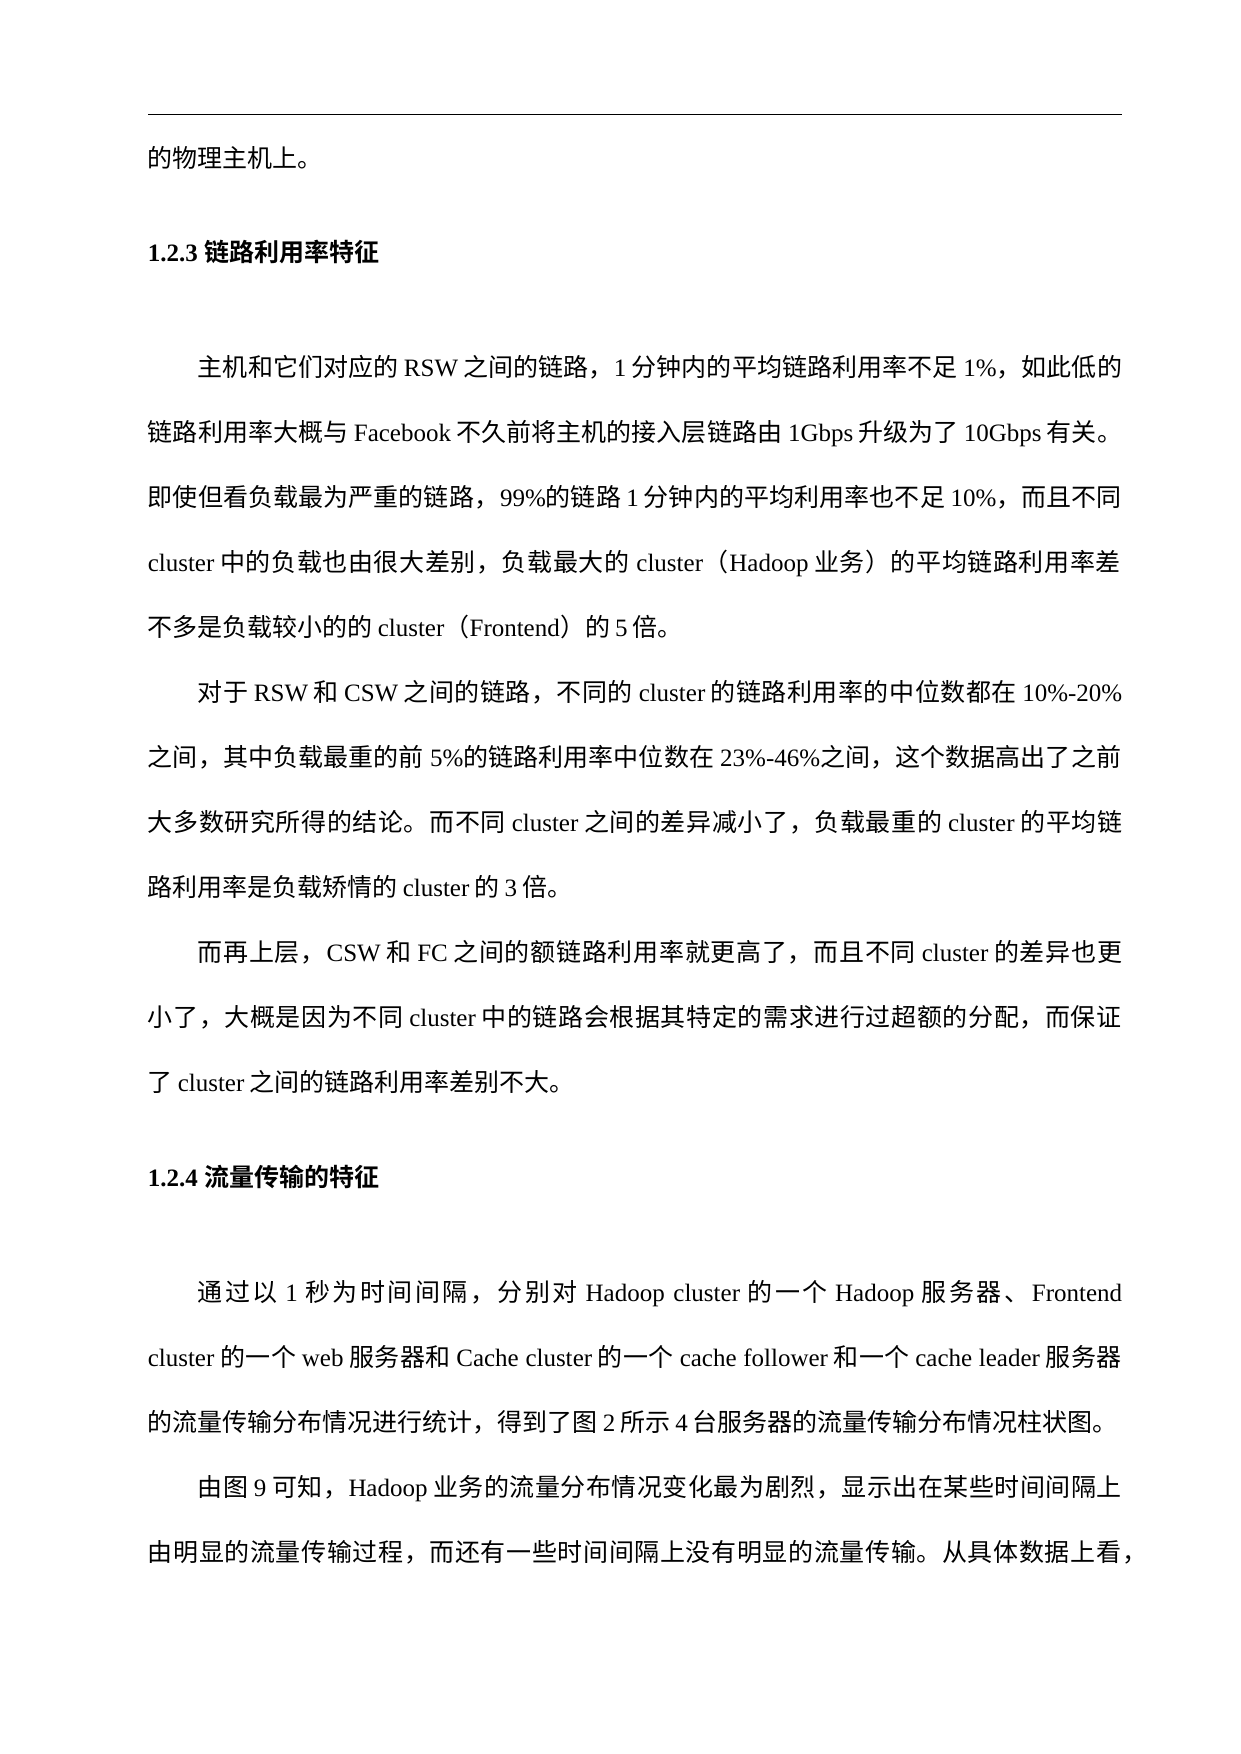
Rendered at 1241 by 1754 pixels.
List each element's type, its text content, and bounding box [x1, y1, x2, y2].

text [148, 124, 1122, 189]
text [148, 1453, 1122, 1583]
text 主机和它们对应的RSW之间的链路，1分钟内的平均链路利用率不足1%，如此低的链路利用率大概与Facebook不久前将主机的接入层链路由1Gbps升级为了10Gbps有关。即使但看负载最为严重的链路，99%的链路1分钟内的平均利用率也不足10%，而且不同cluster中的负载也由很大差别，负载最大的cluster（Hadoop业务）的平均链路利用率差不多是负载较小的的cluster（Frontend）的5倍。 [148, 333, 1122, 658]
text 对于RSW和CSW之间的链路，不同的cluster的链路利用率的中位数都在10%-20%之间，其中负载最重的前5%的链路利用率中位数在23%-46%之间，这个数据高出了之前大多数研究所得的结论。而不同cluster之间的差异减小了，负载最重的cluster的平均链路利用率是负载矫情的cluster的3倍。 [148, 658, 1122, 918]
subtitle 1.2.4 流量传输的特征 [148, 1143, 1122, 1208]
text 而再上层，CSW和FC之间的额链路利用率就更高了，而且不同cluster的差异也更小了，大概是因为不同cluster中的链路会根据其特定的需求进行过超额的分配，而保证了cluster之间的链路利用率差别不大。 [148, 918, 1122, 1113]
text 通过以1秒为时间间隔，分别对Hadoop cluster的一个Hadoop服务器、Frontend cluster的一个web服务器和Cache cluster的一个cache follower和一个cache leader服务器的流量传输分布情况进行统计，得到了图2所示4台服务器的流量传输分布情况柱状图。 [148, 1258, 1122, 1453]
subtitle 1.2.3 链路利用率特征 [148, 218, 1122, 283]
